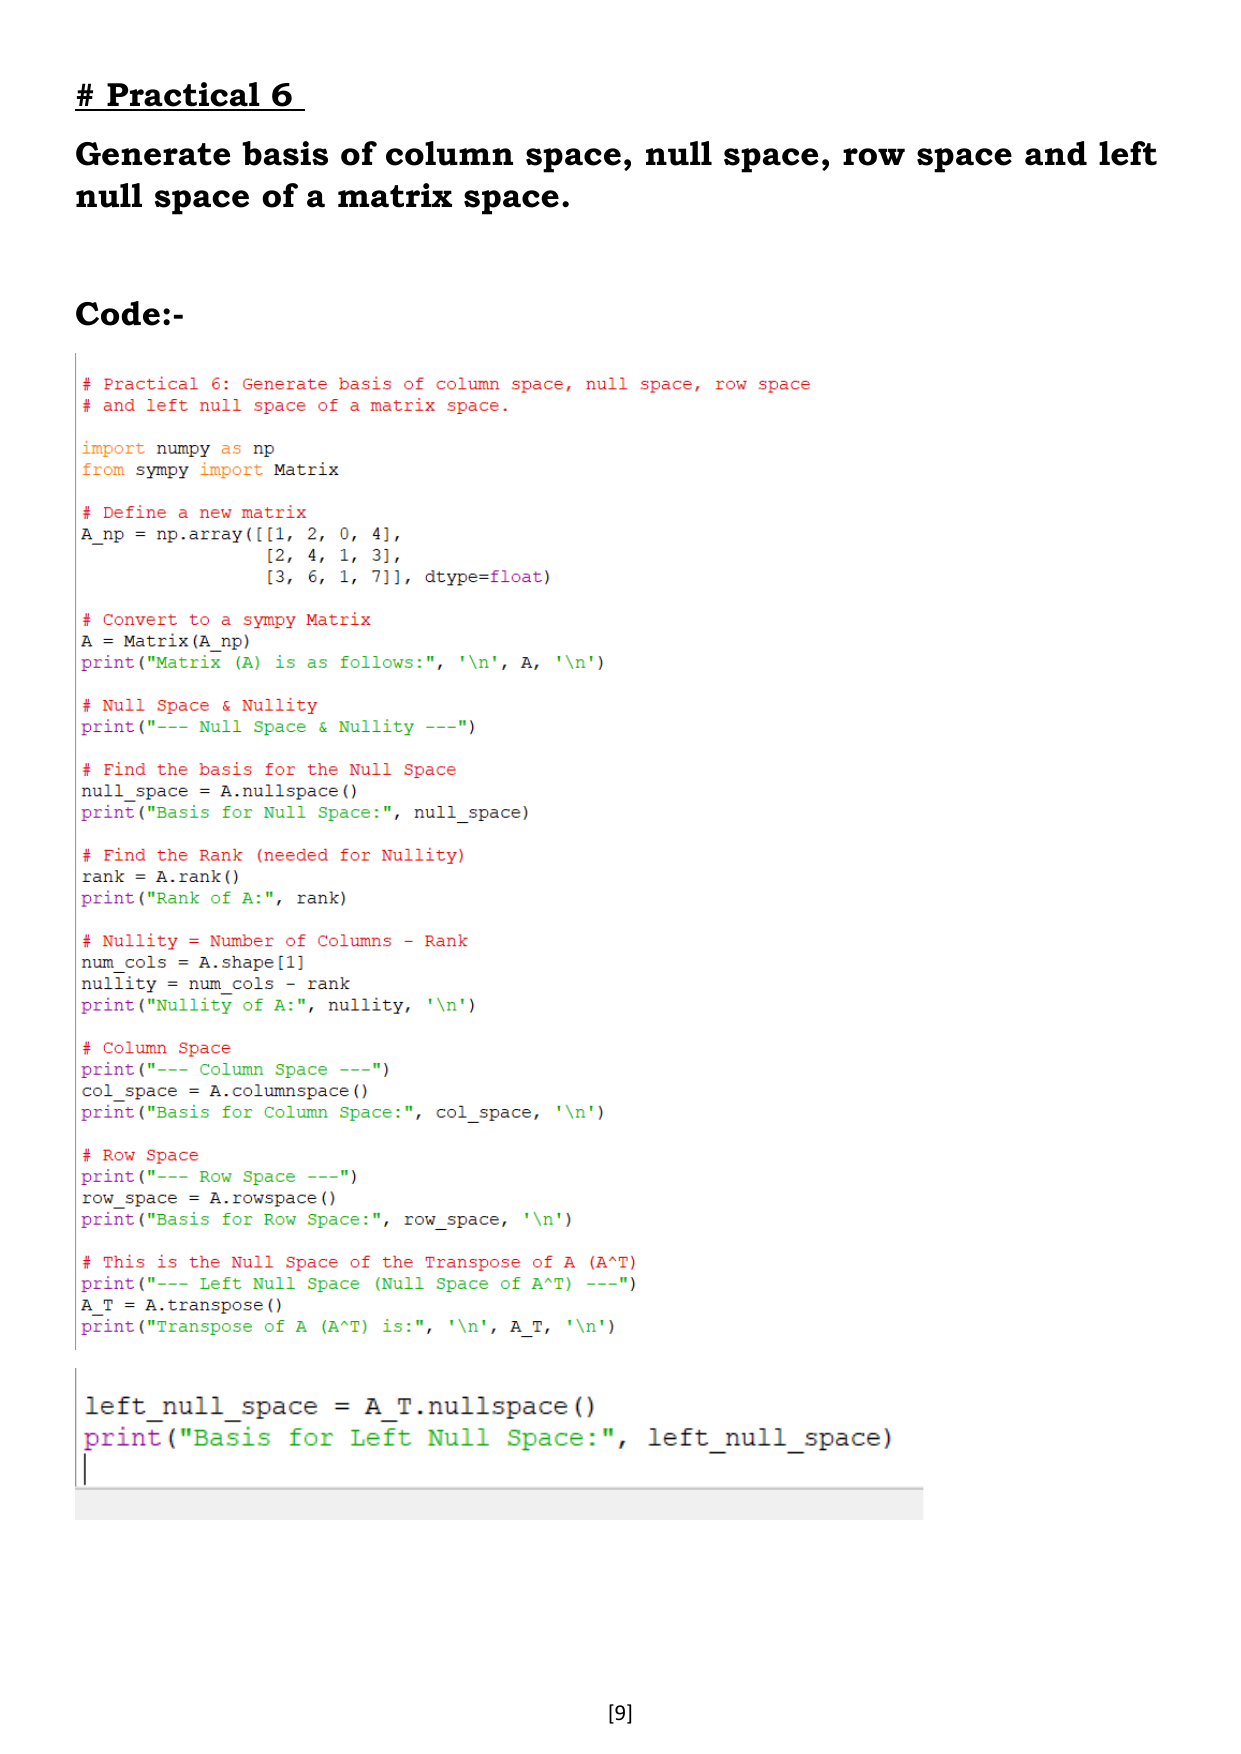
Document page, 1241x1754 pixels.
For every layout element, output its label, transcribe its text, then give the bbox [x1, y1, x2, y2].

text # Practical 6 [75, 75, 1165, 114]
picture [75, 353, 1117, 1350]
text Code:- [75, 294, 1165, 333]
text Generate basis of column space, null space, row space and left null space of a matrix space. [75, 134, 1165, 215]
picture [75, 1368, 924, 1520]
